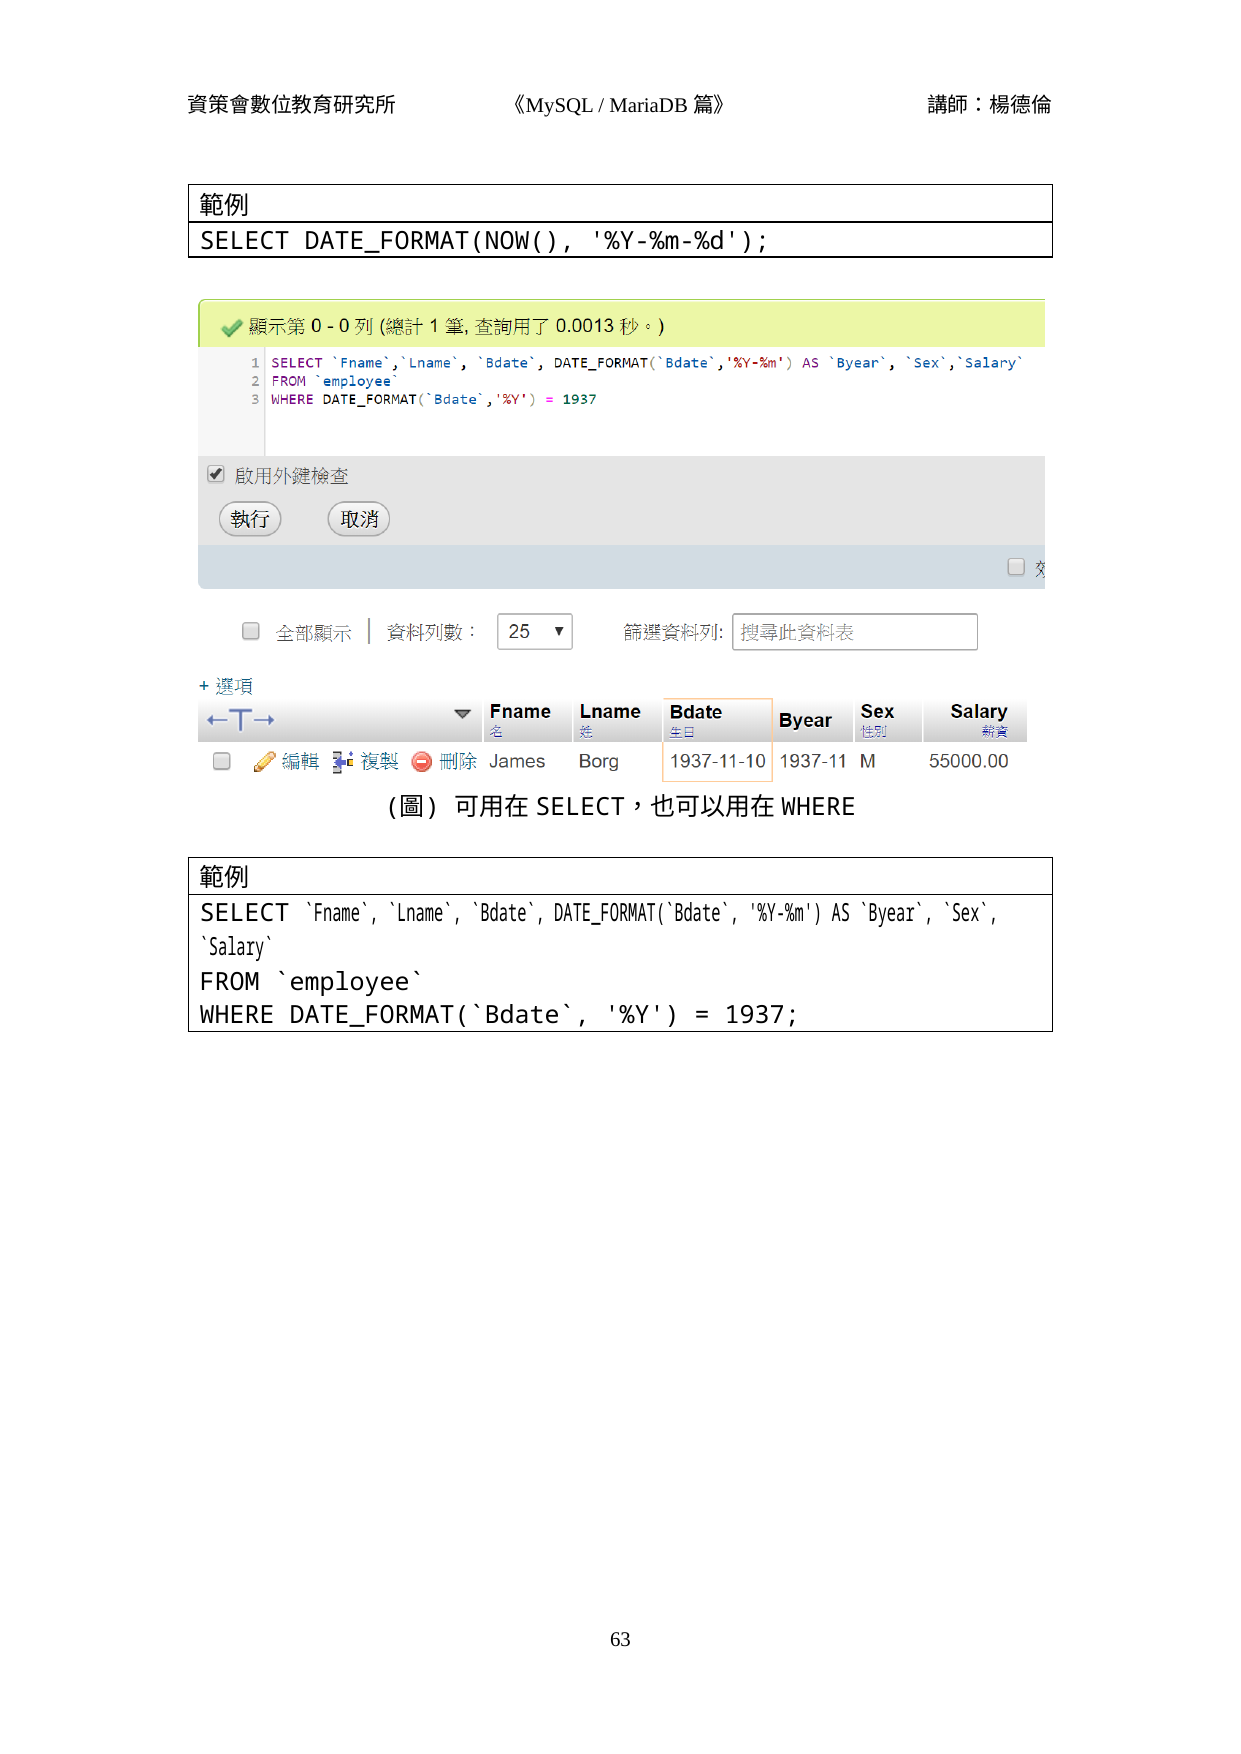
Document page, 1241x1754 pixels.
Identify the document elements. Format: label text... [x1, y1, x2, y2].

table_cell SELECT DATE_FORMAT(NOW(), '%Y-%m-%d'); [189, 223, 1052, 256]
table_header 範例 [189, 185, 1052, 221]
table_header 範例 [189, 858, 1052, 894]
picture [195, 291, 1045, 787]
table_cell SELECT `Fname`, `Lname`, `Bdate`, DATE_FORMAT(`Bdate`, '%Y-%m') AS `Byear`, `Sex`, `Salary` FROM `employee` WHERE DATE_FORMAT(`Bdate`, '%Y') = 1937; [189, 895, 1052, 1031]
text (圖) 可用在 SELECT，也可以用在 WHERE [187, 786, 1053, 823]
